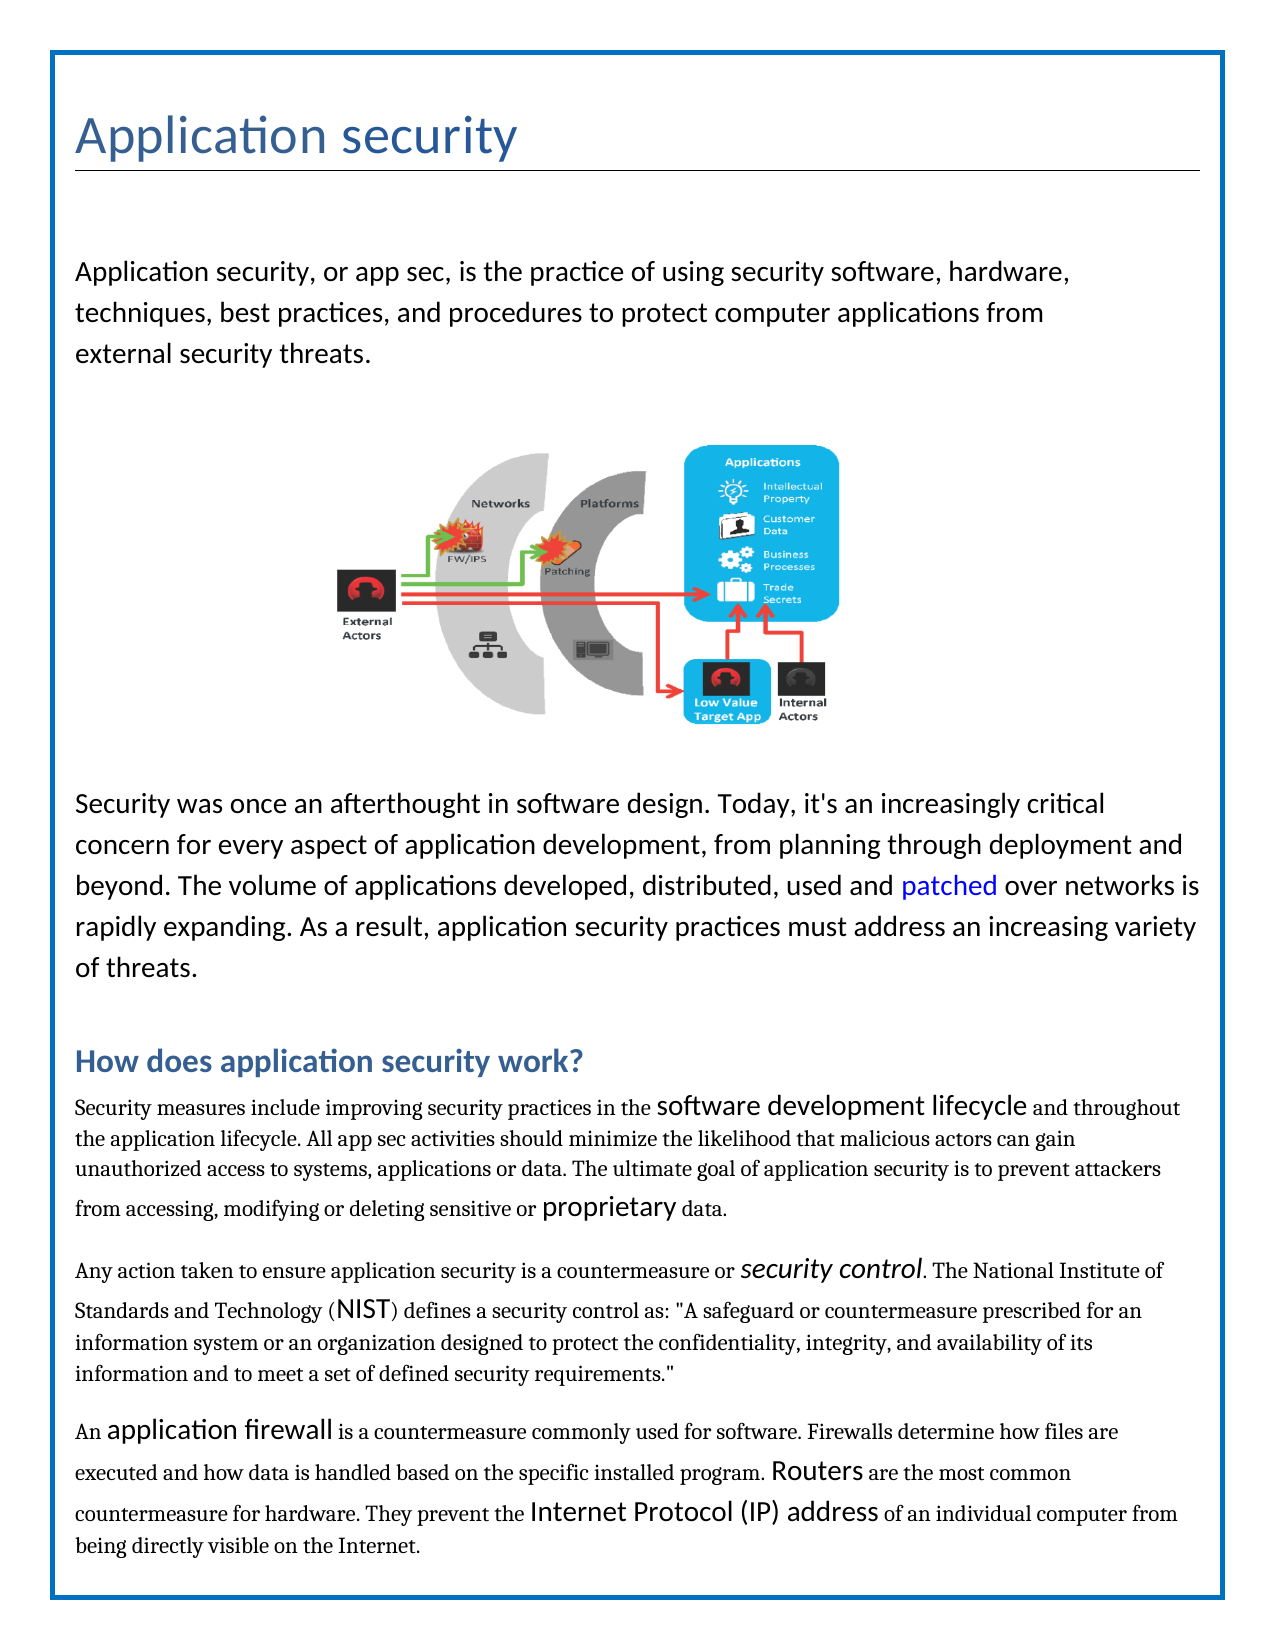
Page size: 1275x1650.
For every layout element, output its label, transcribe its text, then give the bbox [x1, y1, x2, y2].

text Security measures include improving security practices in the software development lifecycle and throughout the application lifecycle. All app sec activities should minimize the likelihood that malicious actors can gain unauthorized access to systems, applications or data. The ultimate goal of application security is to prevent attackers from accessing, modifying or deleting sensitive or proprietary data. [75, 1087, 1200, 1223]
picture [327, 430, 863, 726]
text Any action taken to ensure application security is a countermeasure or security control. The National Institute of Standards and Technology (NIST) defines a security control as: "A safeguard or countermeasure prescribed for an information system or an organization designed to protect the confidentiality, integrity, and availability of its information and to meet a set of defined security requirements." [75, 1250, 1200, 1387]
subtitle How does application security work? [75, 1040, 1200, 1081]
text Application security, or app sec, is the practice of using security software, hardware, techniques, best practices, and procedures to protect computer applications from external security threats. [75, 253, 1200, 371]
title Application security [75, 101, 1200, 170]
text Security was once an afterthought in software design. Today, it's an increasingly critical concern for every aspect of application development, from planning through deployment and beyond. The volume of applications developed, distributed, used and patched over networks is rapidly expanding. As a result, application security practices must address an increasing variety of threats. [75, 397, 1200, 984]
text An application firewall is a countermeasure commonly used for software. Firewalls determine how files are executed and how data is handled based on the specific installed program. Routers are the most common countermeasure for hardware. They prevent the Internet Protocol (IP) address of an individual computer from being directly visible on the Internet. [75, 1411, 1200, 1559]
